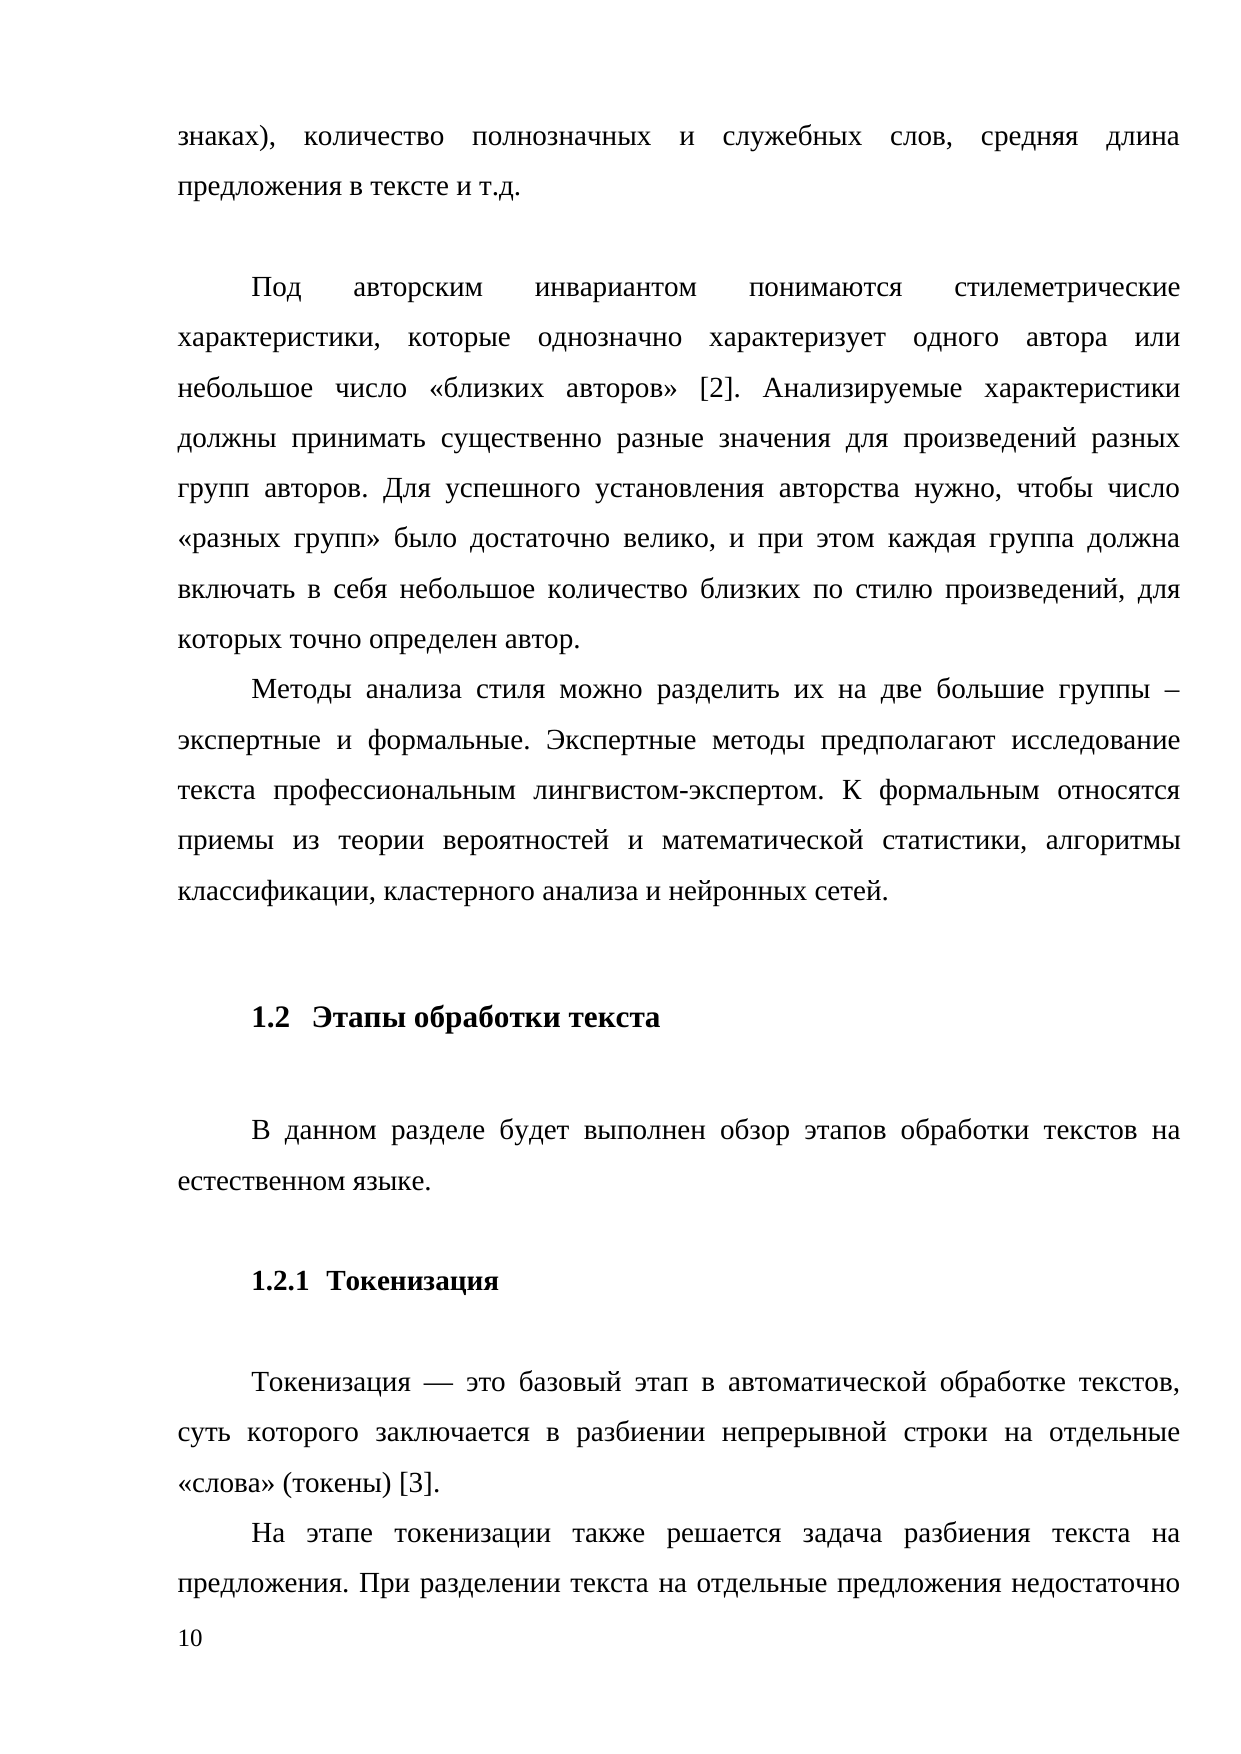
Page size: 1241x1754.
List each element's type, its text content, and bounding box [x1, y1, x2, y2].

text Под авторским инвариантом понимаются стилеметрические характеристики, которые однозначно характеризует одного автора или небольшое число «близких авторов» [2]. Анализируемые характеристики должны принимать существенно разные значения для произведений разных групп авторов. Для успешного установления авторства нужно, чтобы число «разных групп» было достаточно велико, и при этом каждая группа должна включать в себя небольшое количество близких по стилю произведений, для которых точно определен автор. [177, 269, 1181, 655]
text В данном разделе будет выполнен обзор этапов обработки текстов на естественном языке. [177, 1112, 1181, 1196]
subtitle Этапы обработки текста [251, 998, 1181, 1034]
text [177, 1515, 1181, 1599]
text Методы анализа стиля можно разделить их на две большие группы – экспертные и формальные. Экспертные методы предполагают исследование текста профессиональным лингвистом-экспертом. К формальным относятся приемы из теории вероятностей и математической статистики, алгоритмы классификации, кластерного анализа и нейронных сетей. [177, 672, 1181, 906]
text Токенизация — это базовый этап в автоматической обработке текстов, суть которого заключается в разбиении непрерывной строки на отдельные «слова» (токены) [3]. [177, 1364, 1181, 1498]
subtitle Токенизация [251, 1263, 1181, 1297]
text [177, 118, 1181, 202]
